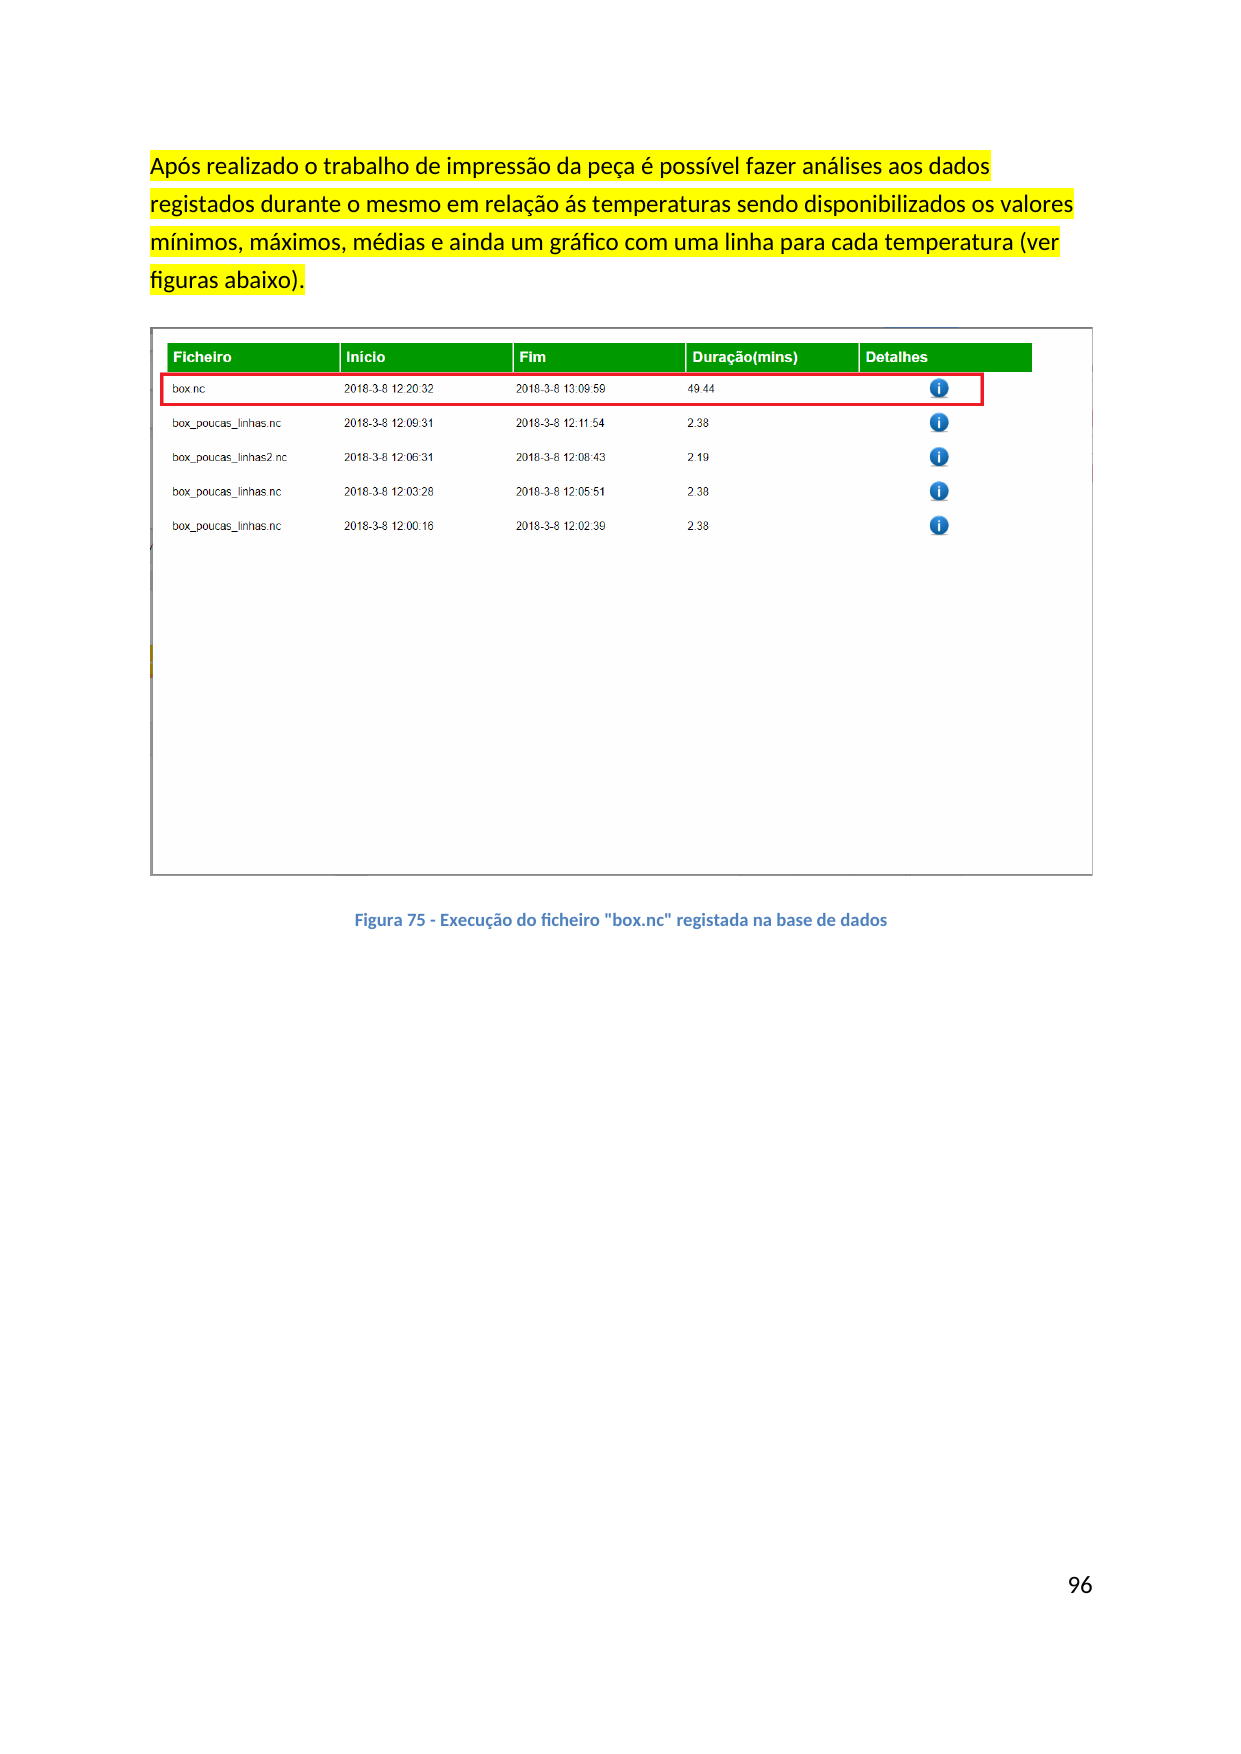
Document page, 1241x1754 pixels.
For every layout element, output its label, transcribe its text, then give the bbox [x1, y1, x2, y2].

text Após realizado o trabalho de impressão da peça é possível fazer análises aos dados registados durante o mesmo em relação ás temperaturas sendo disponibilizados os valores mínimos, máximos, médias e ainda um gráfico com uma linha para cada temperatura (ver figuras abaixo). [150, 150, 1092, 295]
picture [150, 327, 1093, 876]
